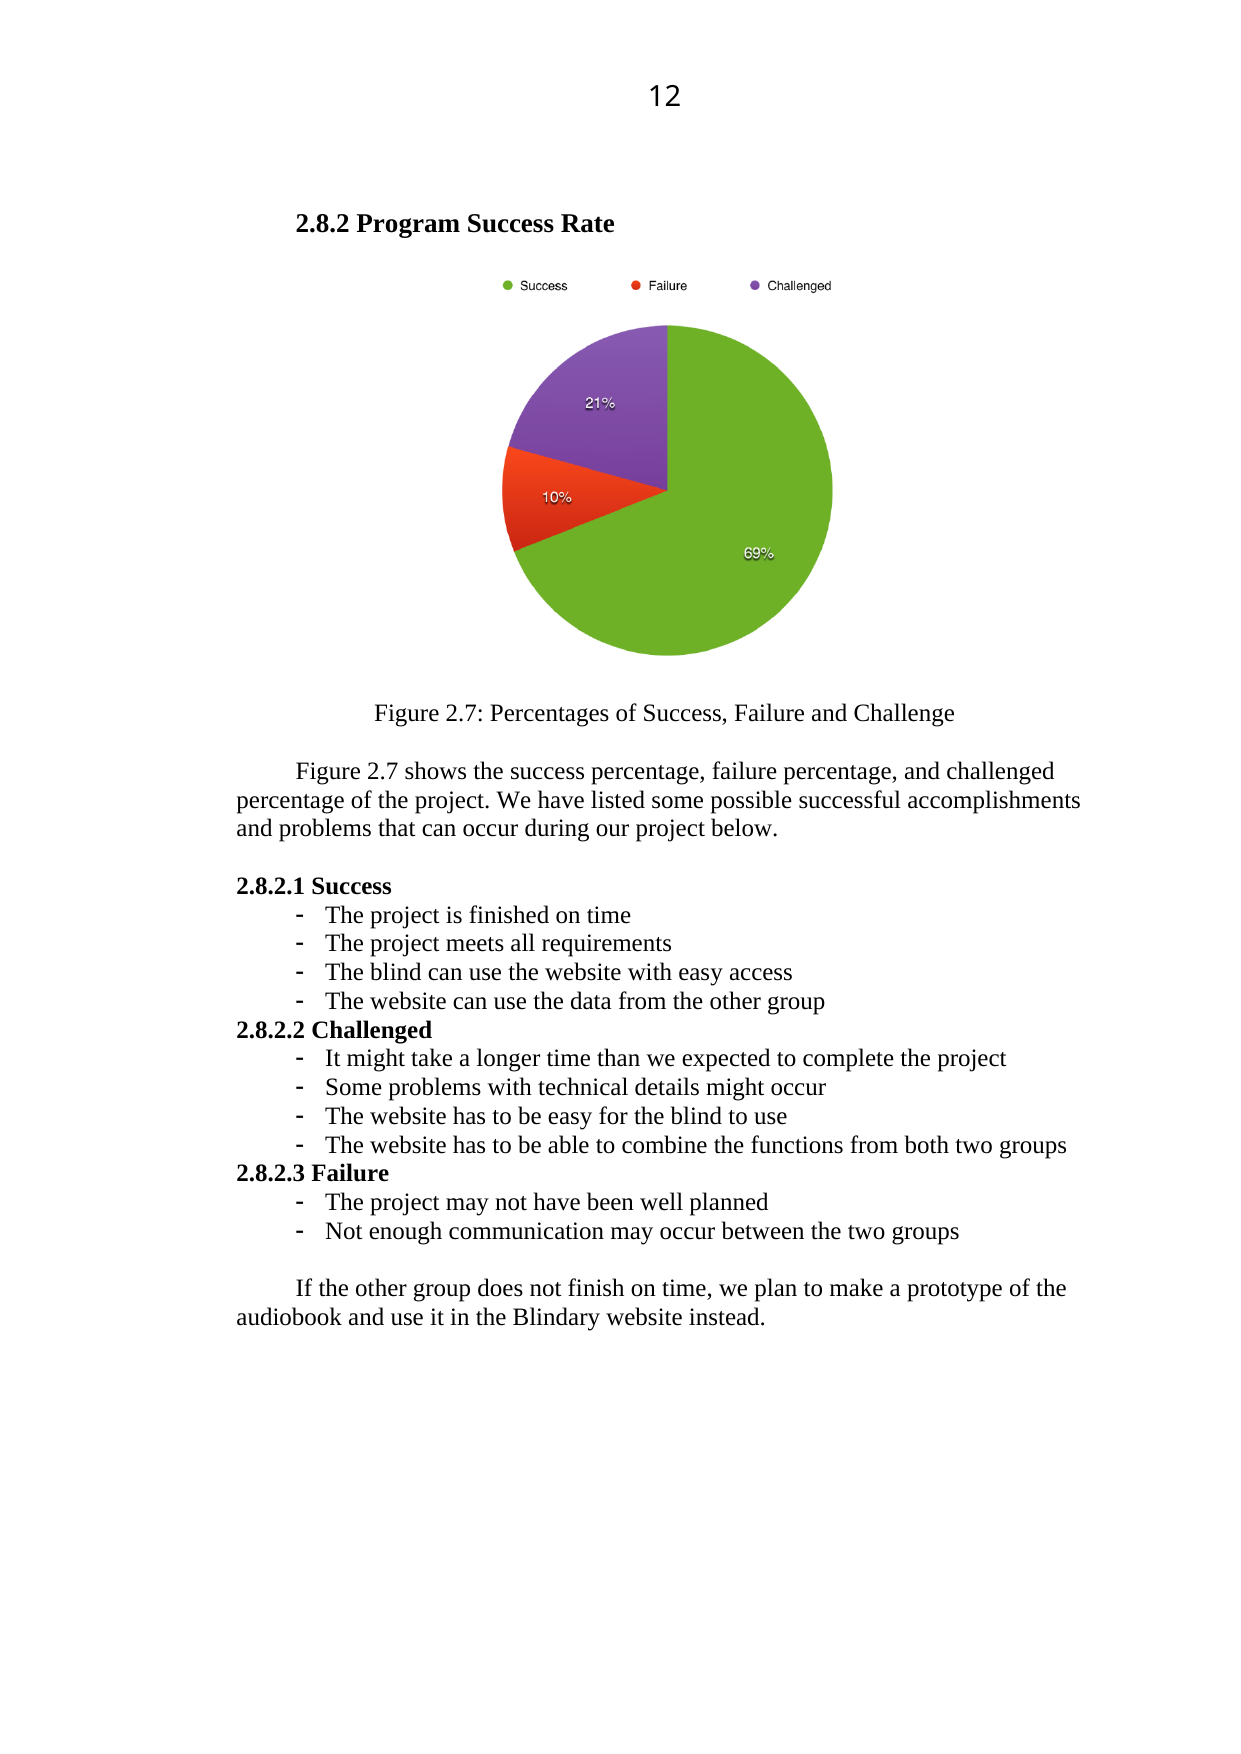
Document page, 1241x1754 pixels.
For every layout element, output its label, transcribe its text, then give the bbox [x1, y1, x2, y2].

list The website has to be easy for the blind to use [295, 1101, 1092, 1130]
list The blind can use the website with easy access [295, 957, 1092, 986]
list Not enough communication may occur between the two groups [295, 1216, 1092, 1245]
text 2.8.2.2 Challenged [236, 1015, 1092, 1043]
text Figure 2.7: Percentages of Success, Failure and Challenge [236, 698, 1092, 727]
list The website has to be able to combine the functions from both two groups [295, 1130, 1092, 1158]
list The project meets all requirements [295, 928, 1092, 957]
text 2.8.2.3 Failure [236, 1158, 1092, 1187]
text 2.8.2.1 Success [236, 871, 1092, 900]
list The project is finished on time [295, 900, 1092, 928]
list The project may not have been well planned [295, 1187, 1092, 1216]
list Some problems with technical details might occur [295, 1072, 1092, 1101]
list It might take a longer time than we expected to complete the project [295, 1043, 1092, 1072]
list The website can use the data from the other group [295, 986, 1092, 1015]
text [236, 207, 1092, 238]
text Figure 2.7 shows the success percentage, failure percentage, and challenged percentage of the project. We have listed some possible successful accomplishments and problems that can occur during our project below. [236, 756, 1092, 842]
picture [484, 266, 845, 670]
text If the other group does not finish on time, we plan to make a prototype of the audiobook and use it in the Blindary website instead. [236, 1273, 1092, 1331]
